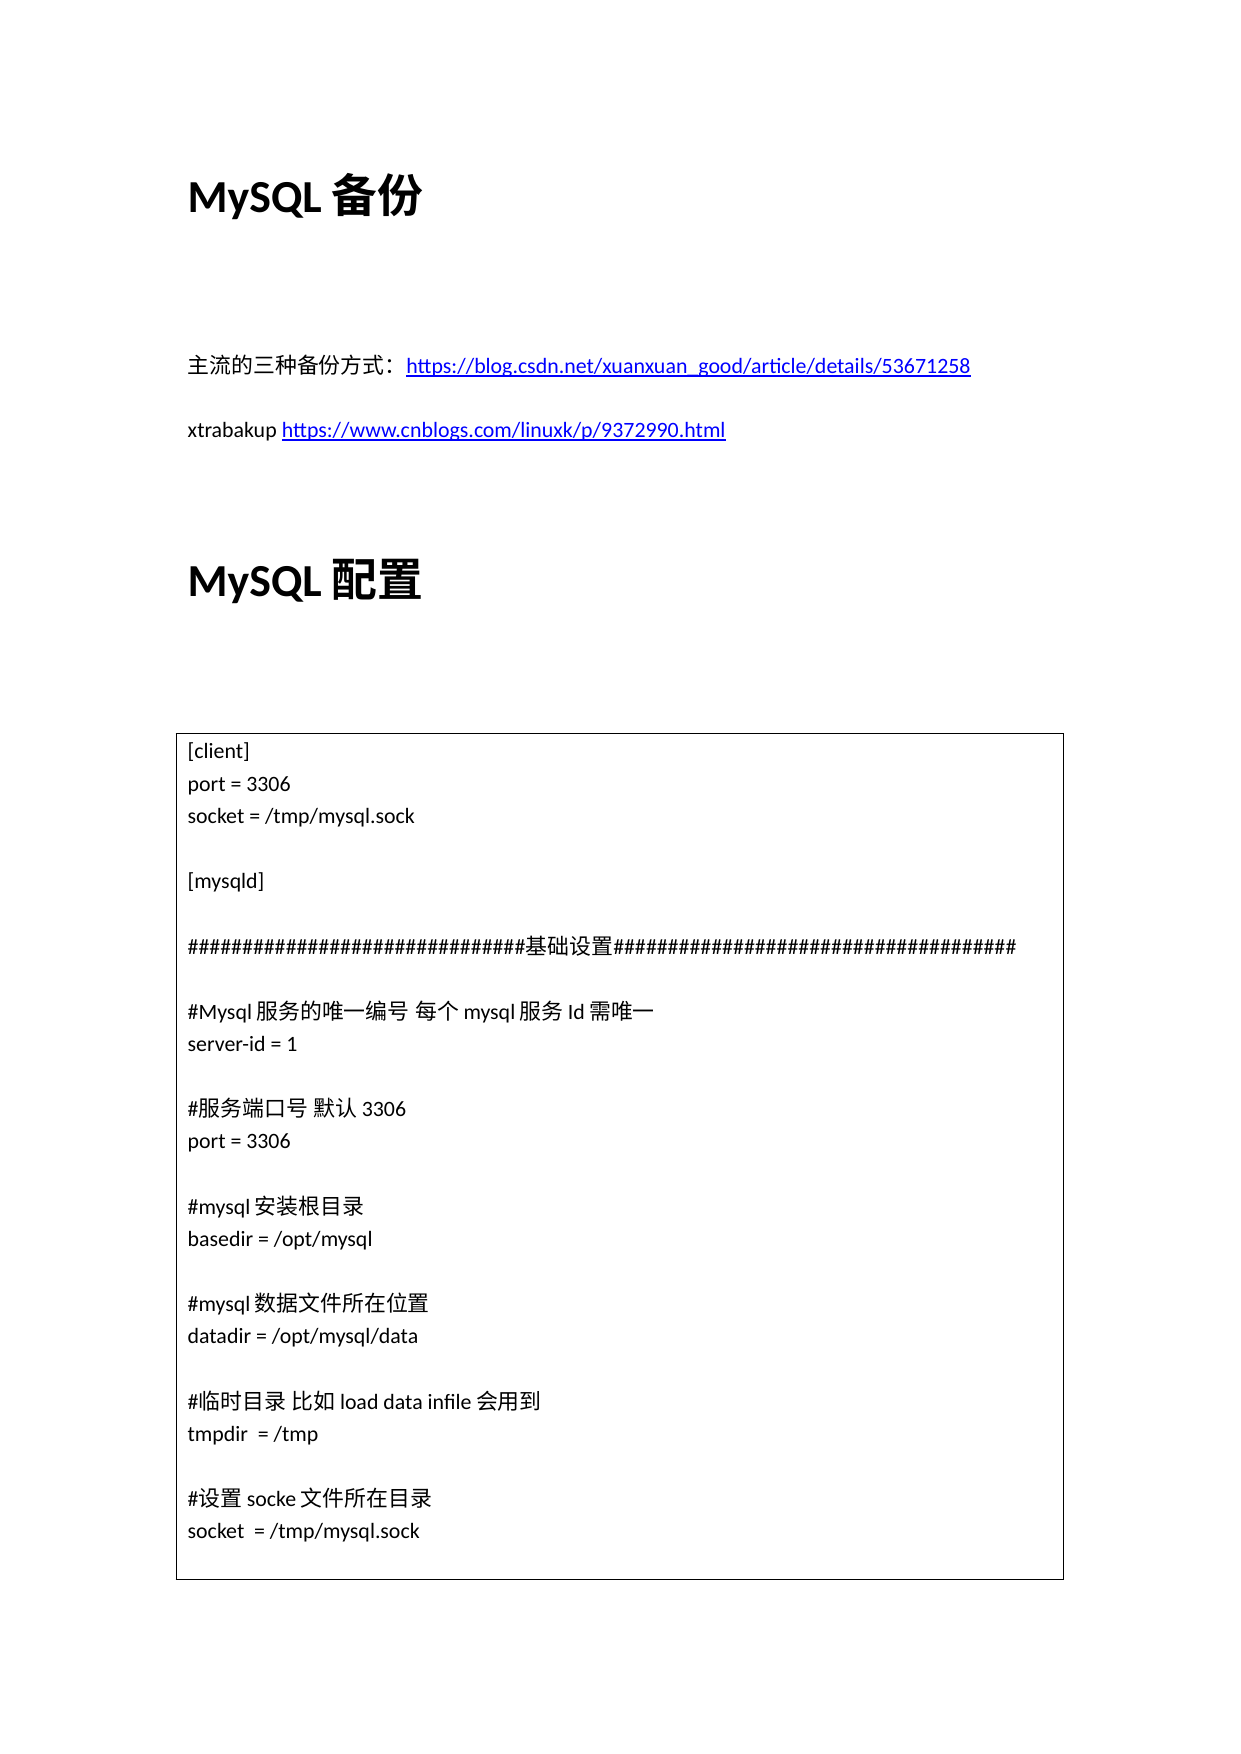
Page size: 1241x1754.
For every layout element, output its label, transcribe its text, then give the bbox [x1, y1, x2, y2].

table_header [177, 734, 1063, 1579]
subtitle MySQL配置 [187, 547, 1053, 612]
text 主流的三种备份方式：https://blog.csdn.net/xuanxuan_good/article/details/53671258 [187, 349, 1053, 381]
text xtrabakup https://www.cnblogs.com/linuxk/p/9372990.html [187, 414, 1053, 446]
subtitle MySQL备份 [187, 162, 1053, 227]
